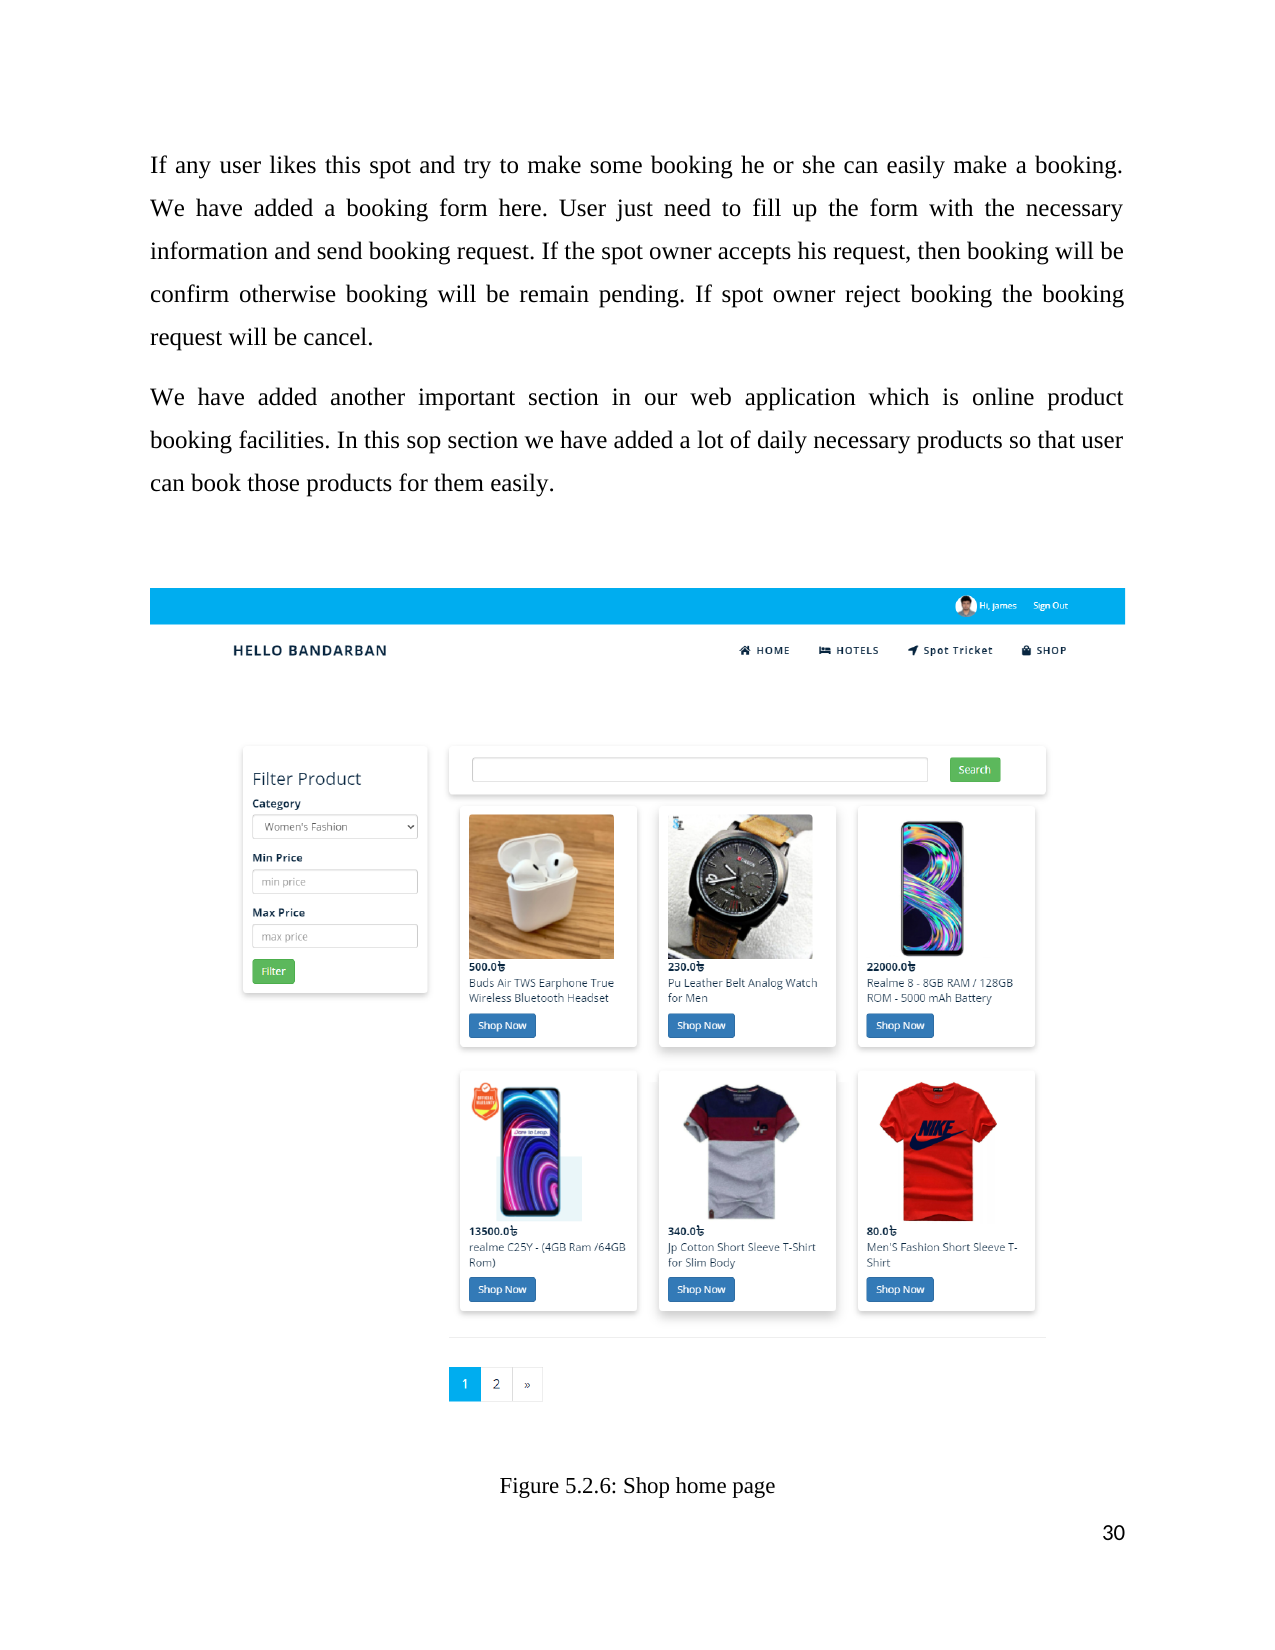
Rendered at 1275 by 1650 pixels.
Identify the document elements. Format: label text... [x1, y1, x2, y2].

text Figure 5.2.6: Shop home page [150, 1472, 1125, 1499]
text If any user likes this spot and try to make some booking he or she can easily make a booking. We have added a booking form here. User just need to fill up the form with the necessary information and send booking request. If the spot owner accepts his request, then booking will be confirm otherwise booking will be remain pending. If spot owner reject booking the booking request will be cancel. [150, 150, 1125, 351]
picture [150, 625, 1125, 1434]
picture [956, 596, 976, 616]
text We have added another important section in our web application which is online product booking facilities. In this sop section we have added a lot of daily necessary products so that user can book those products for them easily. [150, 382, 1125, 497]
